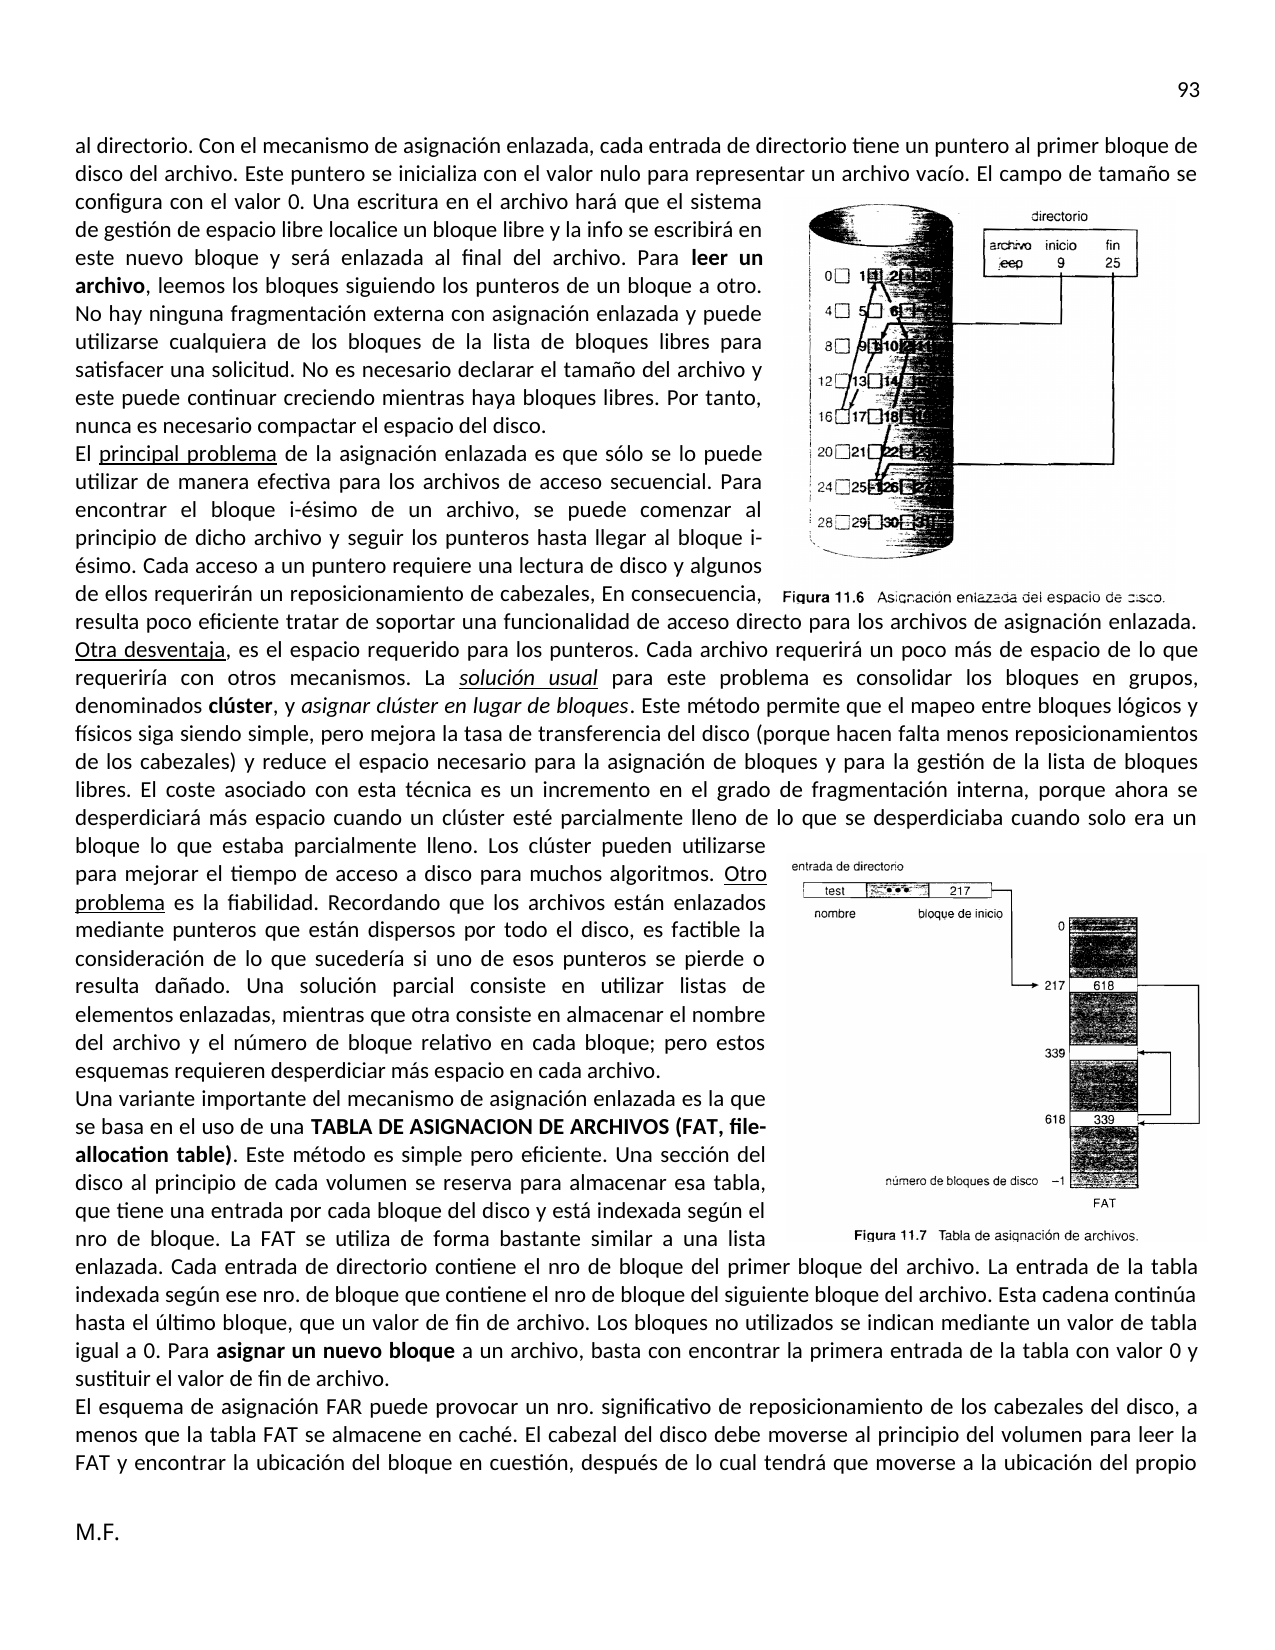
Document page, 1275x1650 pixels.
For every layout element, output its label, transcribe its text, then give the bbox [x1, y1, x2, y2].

text El principal problema de la asignación enlazada es que sólo se lo puede utilizar de manera efectiva para los archivos de acceso secuencial. Para encontrar el bloque i-ésimo de un archivo, se puede comenzar al principio de dicho archivo y seguir los punteros hasta llegar al bloque i-ésimo. Cada acceso a un puntero requiere una lectura de disco y algunos de ellos requerirán un reposicionamiento de cabezales, En consecuencia, resulta poco eficiente tratar de soportar una funcionalidad de acceso directo para los archivos de asignación enlazada. Otra desventaja, es el espacio requerido para los punteros. Cada archivo requerirá un poco más de espacio de lo que requeriría con otros mecanismos. La solución usual para este problema es consolidar los bloques en grupos, denominados clúster, y asignar clúster en lugar de bloques. Este método permite que el mapeo entre bloques lógicos y físicos siga siendo simple, pero mejora la tasa de transferencia del disco (porque hacen falta menos reposicionamientos de los cabezales) y reduce el espacio necesario para la asignación de bloques y para la gestión de la lista de bloques libres. El coste asociado con esta técnica es un incremento en el grado de fragmentación interna, porque ahora se desperdiciará más espacio cuando un clúster esté parcialmente lleno de lo que se desperdiciaba cuando solo era un bloque lo que estaba parcialmente lleno. Los clúster pueden utilizarse para mejorar el tiempo de acceso a disco para muchos algoritmos. Otro problema es la fiabilidad. Recordando que los archivos están enlazados mediante punteros que están dispersos por todo el disco, es factible la consideración de lo que sucedería si uno de esos punteros se pierde o resulta dañado. Una solución parcial consiste en utilizar listas de elementos enlazadas, mientras que otra consiste en almacenar el nombre del archivo y el número de bloque relativo en cada bloque; pero estos esquemas requieren desperdiciar más espacio en cada archivo. [75, 439, 1200, 1084]
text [75, 1392, 1200, 1476]
text Una variante importante del mecanismo de asignación enlazada es la que se basa en el uso de una TABLA DE ASIGNACION DE ARCHIVOS (FAT, file-allocation table). Este método es simple pero eficiente. Una sección del disco al principio de cada volumen se reserva para almacenar esa tabla, que tiene una entrada por cada bloque del disco y está indexada según el nro de bloque. La FAT se utiliza de forma bastante similar a una lista enlazada. Cada entrada de directorio contiene el nro de bloque del primer bloque del archivo. La entrada de la tabla indexada según ese nro. de bloque que contiene el nro de bloque del siguiente bloque del archivo. Esta cadena continúa hasta el último bloque, que un valor de fin de archivo. Los bloques no utilizados se indican mediante un valor de tabla igual a 0. Para asignar un nuevo bloque a un archivo, basta con encontrar la primera entrada de la tabla con valor 0 y sustituir el valor de fin de archivo. [75, 1084, 1200, 1392]
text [75, 131, 1200, 439]
